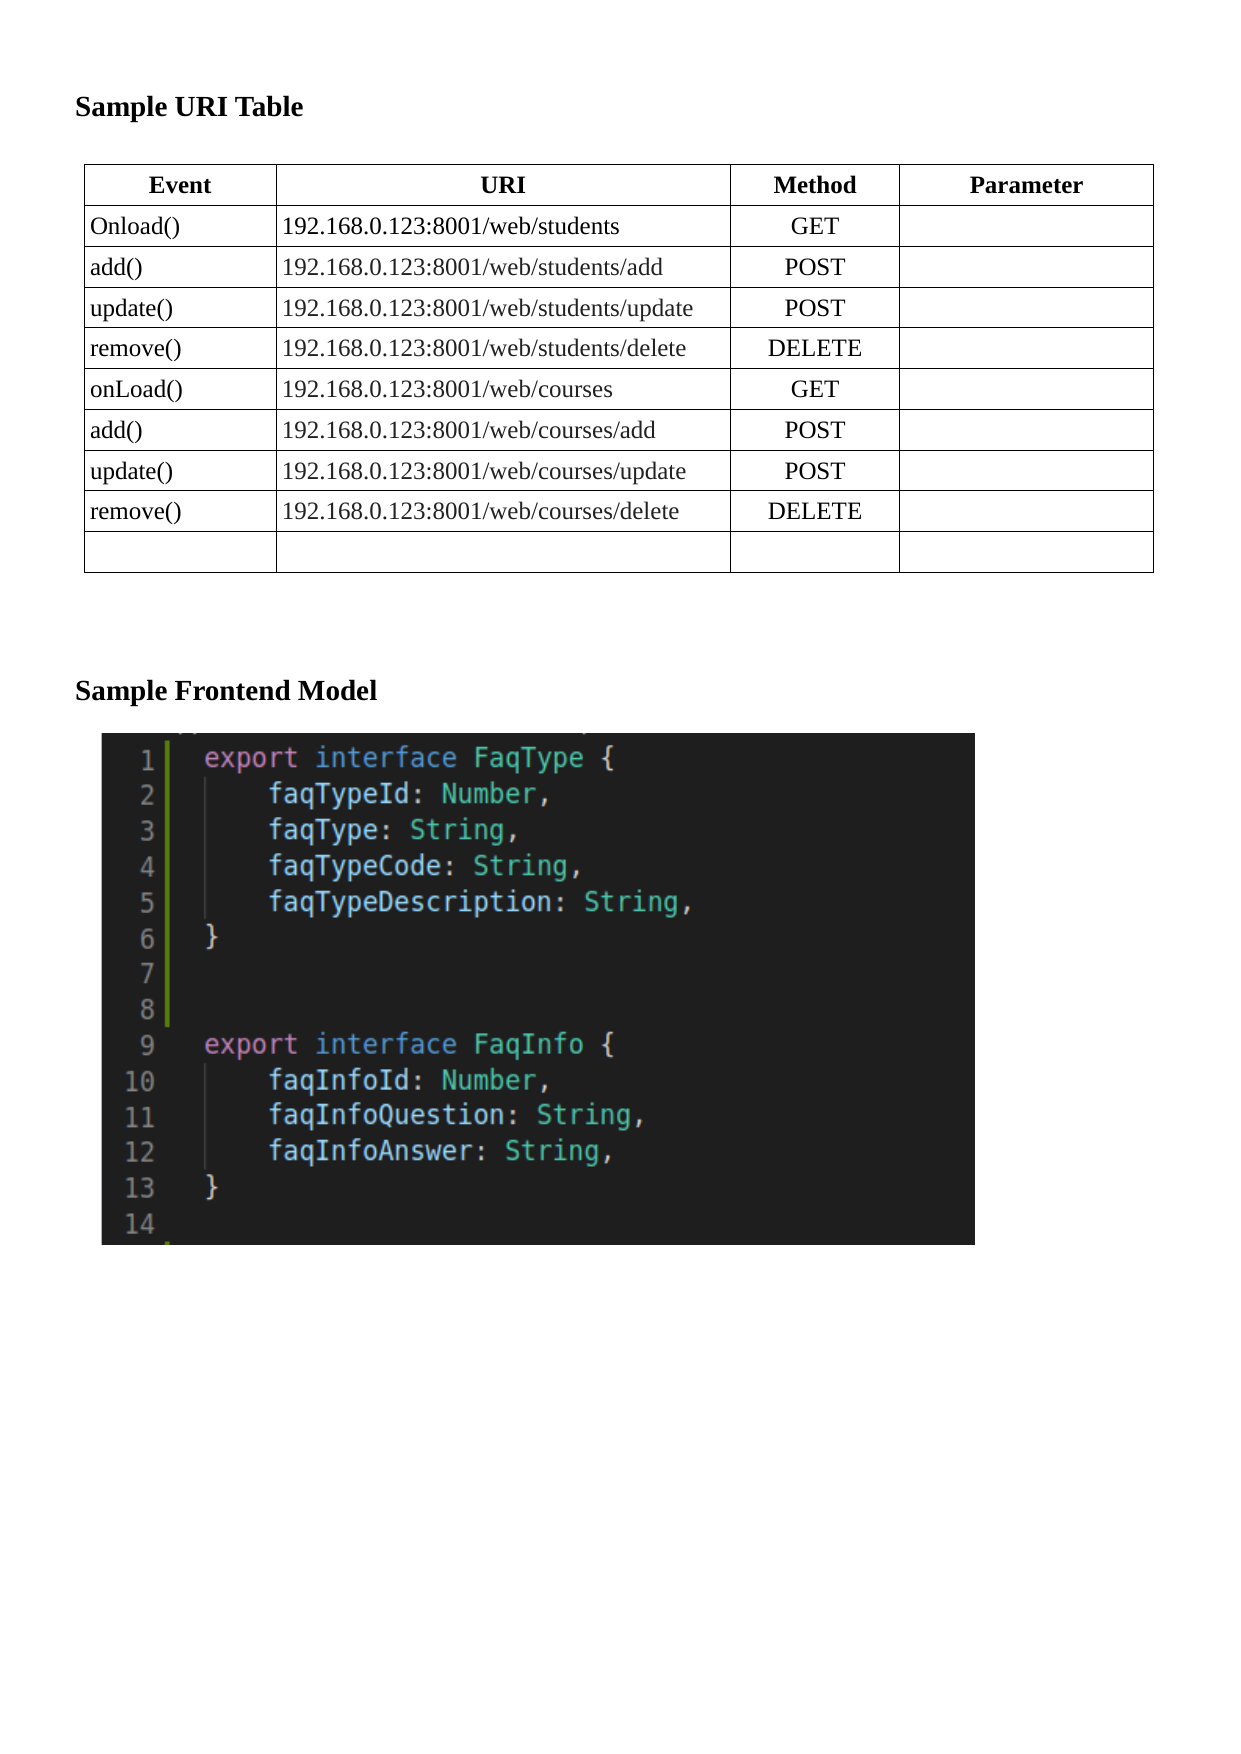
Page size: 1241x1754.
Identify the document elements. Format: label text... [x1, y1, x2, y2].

table_cell update() [85, 288, 276, 327]
table_cell [900, 410, 1153, 449]
table_cell 192.168.0.123:8001/web/courses [277, 369, 730, 409]
table_cell [900, 451, 1153, 490]
picture [101, 733, 975, 1245]
table_cell POST [731, 288, 899, 327]
table_cell GET [731, 206, 899, 246]
table_cell GET [731, 369, 899, 409]
table_cell add() [85, 247, 276, 287]
subtitle Sample Frontend Model [75, 673, 1165, 707]
table_cell [85, 532, 276, 572]
table_header Parameter [900, 165, 1153, 205]
table_cell add() [85, 410, 276, 449]
table_cell [900, 369, 1153, 409]
table_cell POST [731, 410, 899, 449]
table_cell [900, 532, 1153, 572]
table_cell [277, 532, 730, 572]
table_cell 192.168.0.123:8001/web/courses/delete [277, 491, 730, 531]
table_cell 192.168.0.123:8001/web/students/update [277, 288, 730, 327]
table_cell [731, 532, 899, 572]
table_cell remove() [85, 491, 276, 531]
table_cell [900, 328, 1153, 368]
table_cell 192.168.0.123:8001/web/courses/update [277, 451, 730, 490]
table_cell 192.168.0.123:8001/web/courses/add [277, 410, 730, 449]
table_cell update() [85, 451, 276, 490]
table_cell [900, 206, 1153, 246]
table_cell 192.168.0.123:8001/web/students/delete [277, 328, 730, 368]
table_cell remove() [85, 328, 276, 368]
table_cell 192.168.0.123:8001/web/students/add [277, 247, 730, 287]
table_cell [900, 288, 1153, 327]
table_cell DELETE [731, 328, 899, 368]
table_cell onLoad() [85, 369, 276, 409]
table_cell POST [731, 247, 899, 287]
table_header Event [85, 165, 276, 205]
table_cell Onload() [85, 206, 276, 246]
table_header Method [731, 165, 899, 205]
table_cell POST [731, 451, 899, 490]
table_header URI [277, 165, 730, 205]
table_cell [900, 491, 1153, 531]
subtitle Sample URI Table [75, 89, 1165, 123]
table_cell 192.168.0.123:8001/web/students [277, 206, 730, 246]
table_cell [900, 247, 1153, 287]
table_cell DELETE [731, 491, 899, 531]
